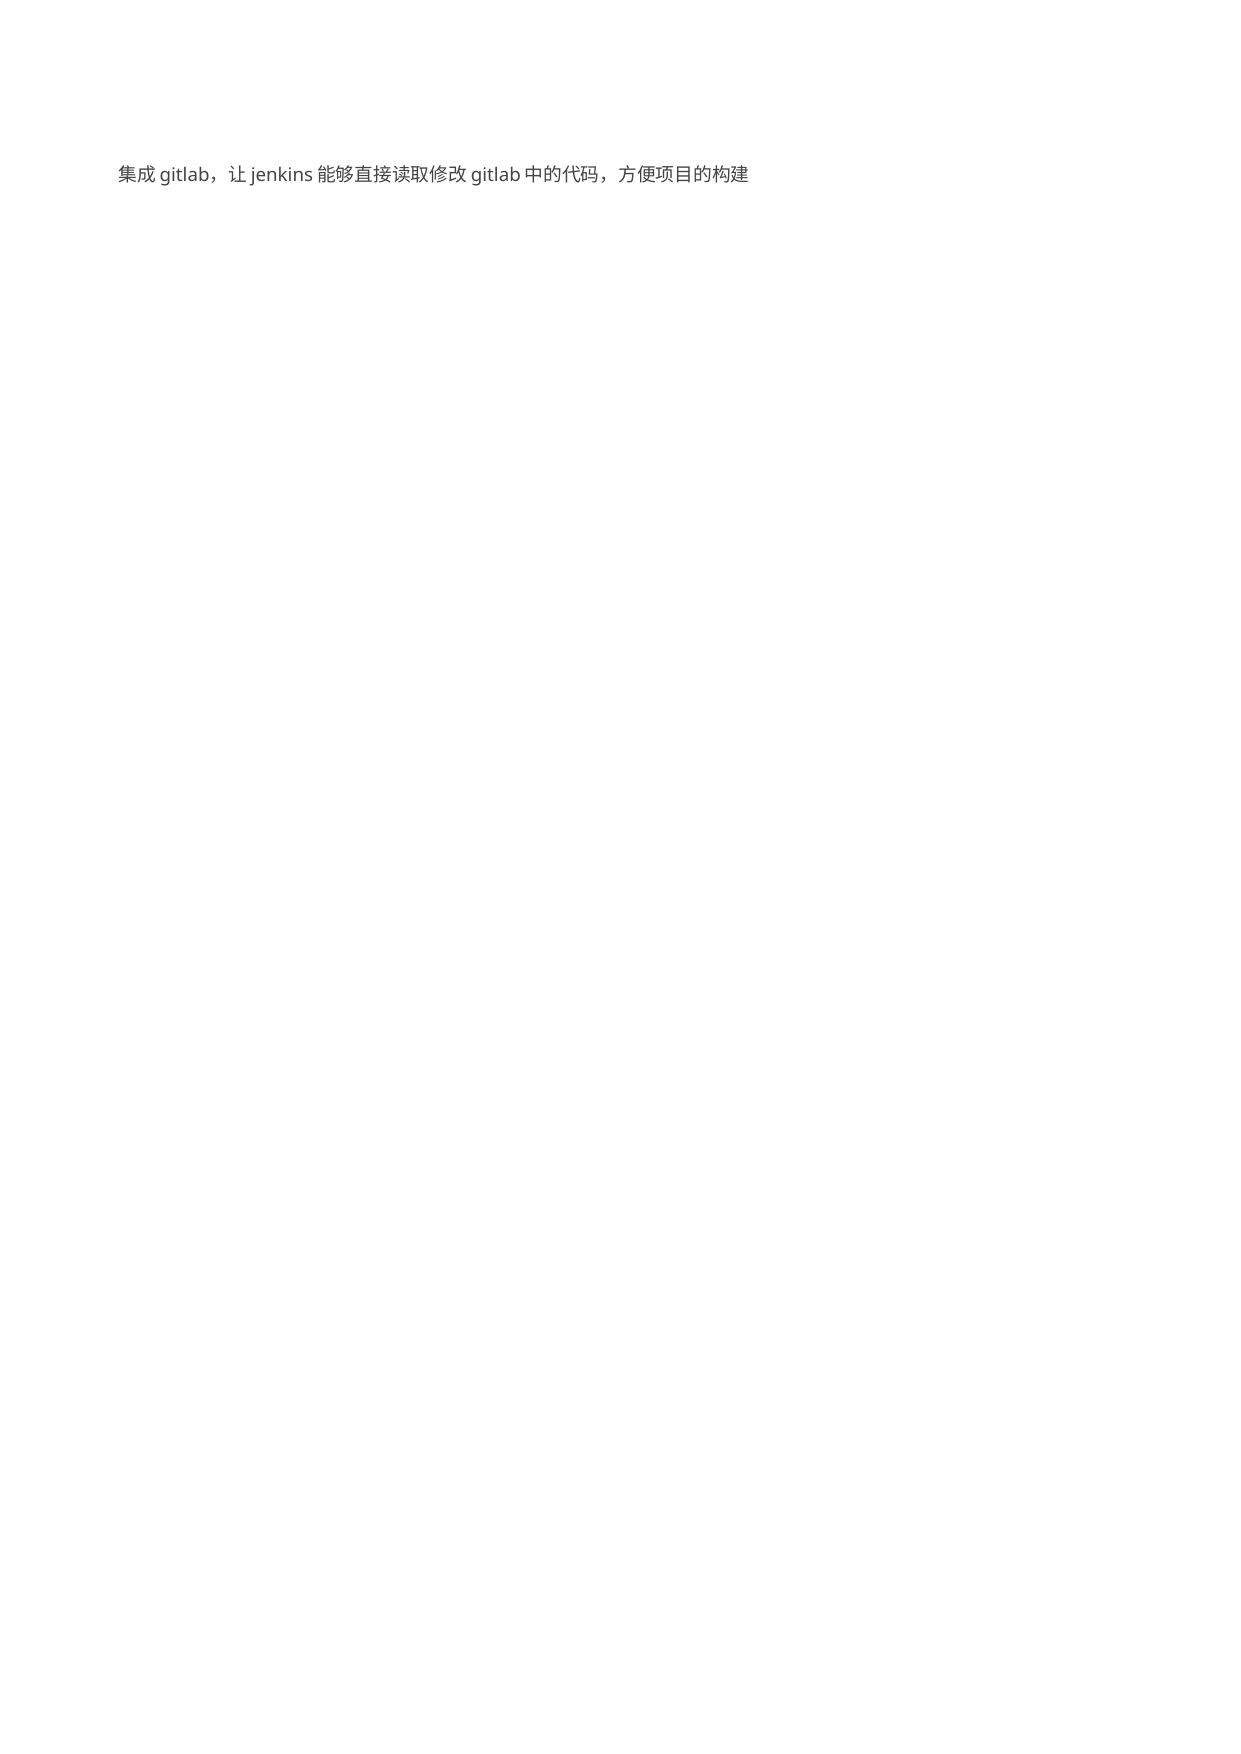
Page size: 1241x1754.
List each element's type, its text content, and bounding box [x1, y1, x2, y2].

text 集成gitlab，让jenkins能够直接读取修改gitlab中的代码，方便项目的构建 [110, 151, 1158, 191]
